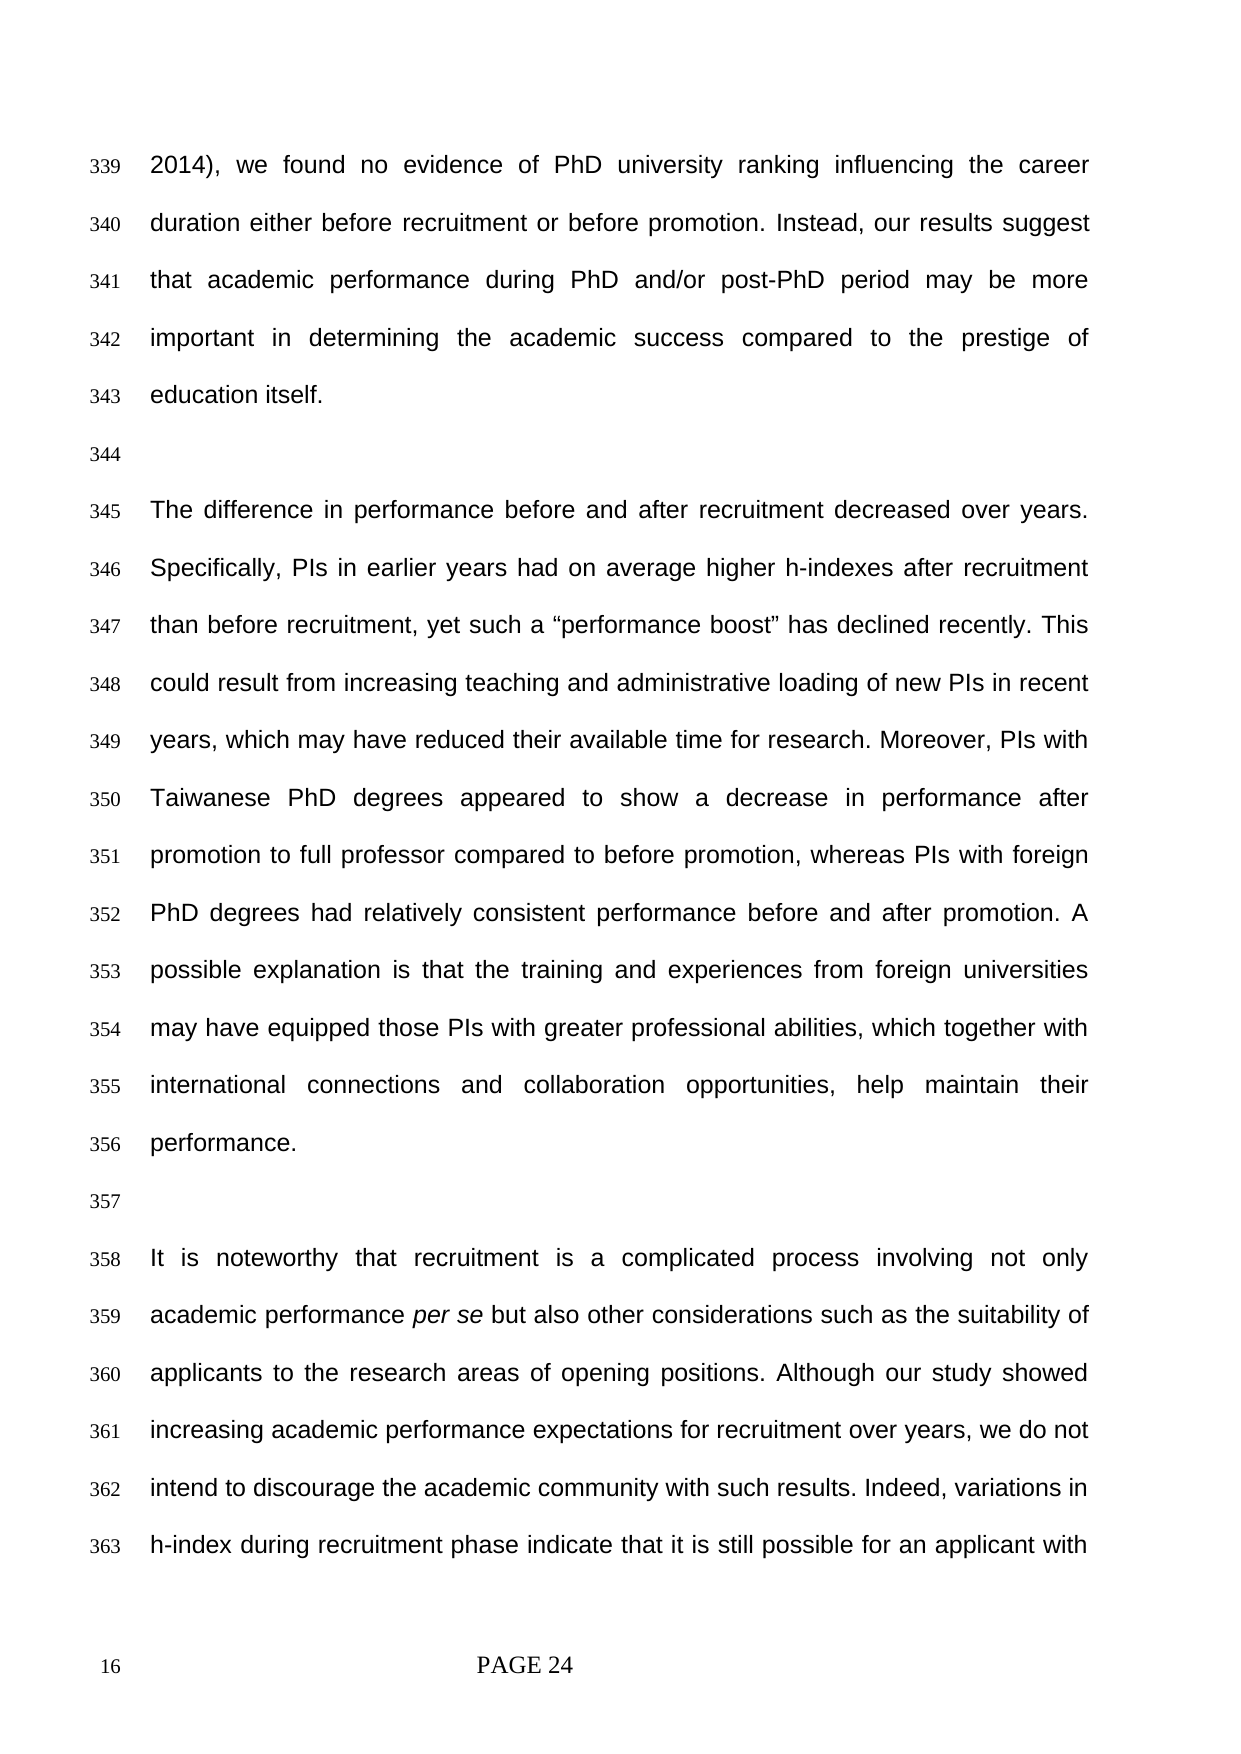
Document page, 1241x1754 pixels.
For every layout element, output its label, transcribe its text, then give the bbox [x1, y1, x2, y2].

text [150, 150, 1090, 409]
text The difference in performance before and after recruitment decreased over years. Specifically, PIs in earlier years had on average higher h-indexes after recruitment than before recruitment, yet such a “performance boost” has declined recently. This could result from increasing teaching and administrative loading of new PIs in recent years, which may have reduced their available time for research. Moreover, PIs with Taiwanese PhD degrees appeared to show a decrease in performance after promotion to full professor compared to before promotion, whereas PIs with foreign PhD degrees had relatively consistent performance before and after promotion. A possible explanation is that the training and experiences from foreign universities may have equipped those PIs with greater professional abilities, which together with international connections and collaboration opportunities, help maintain their performance. [150, 495, 1090, 1156]
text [150, 1242, 1090, 1559]
